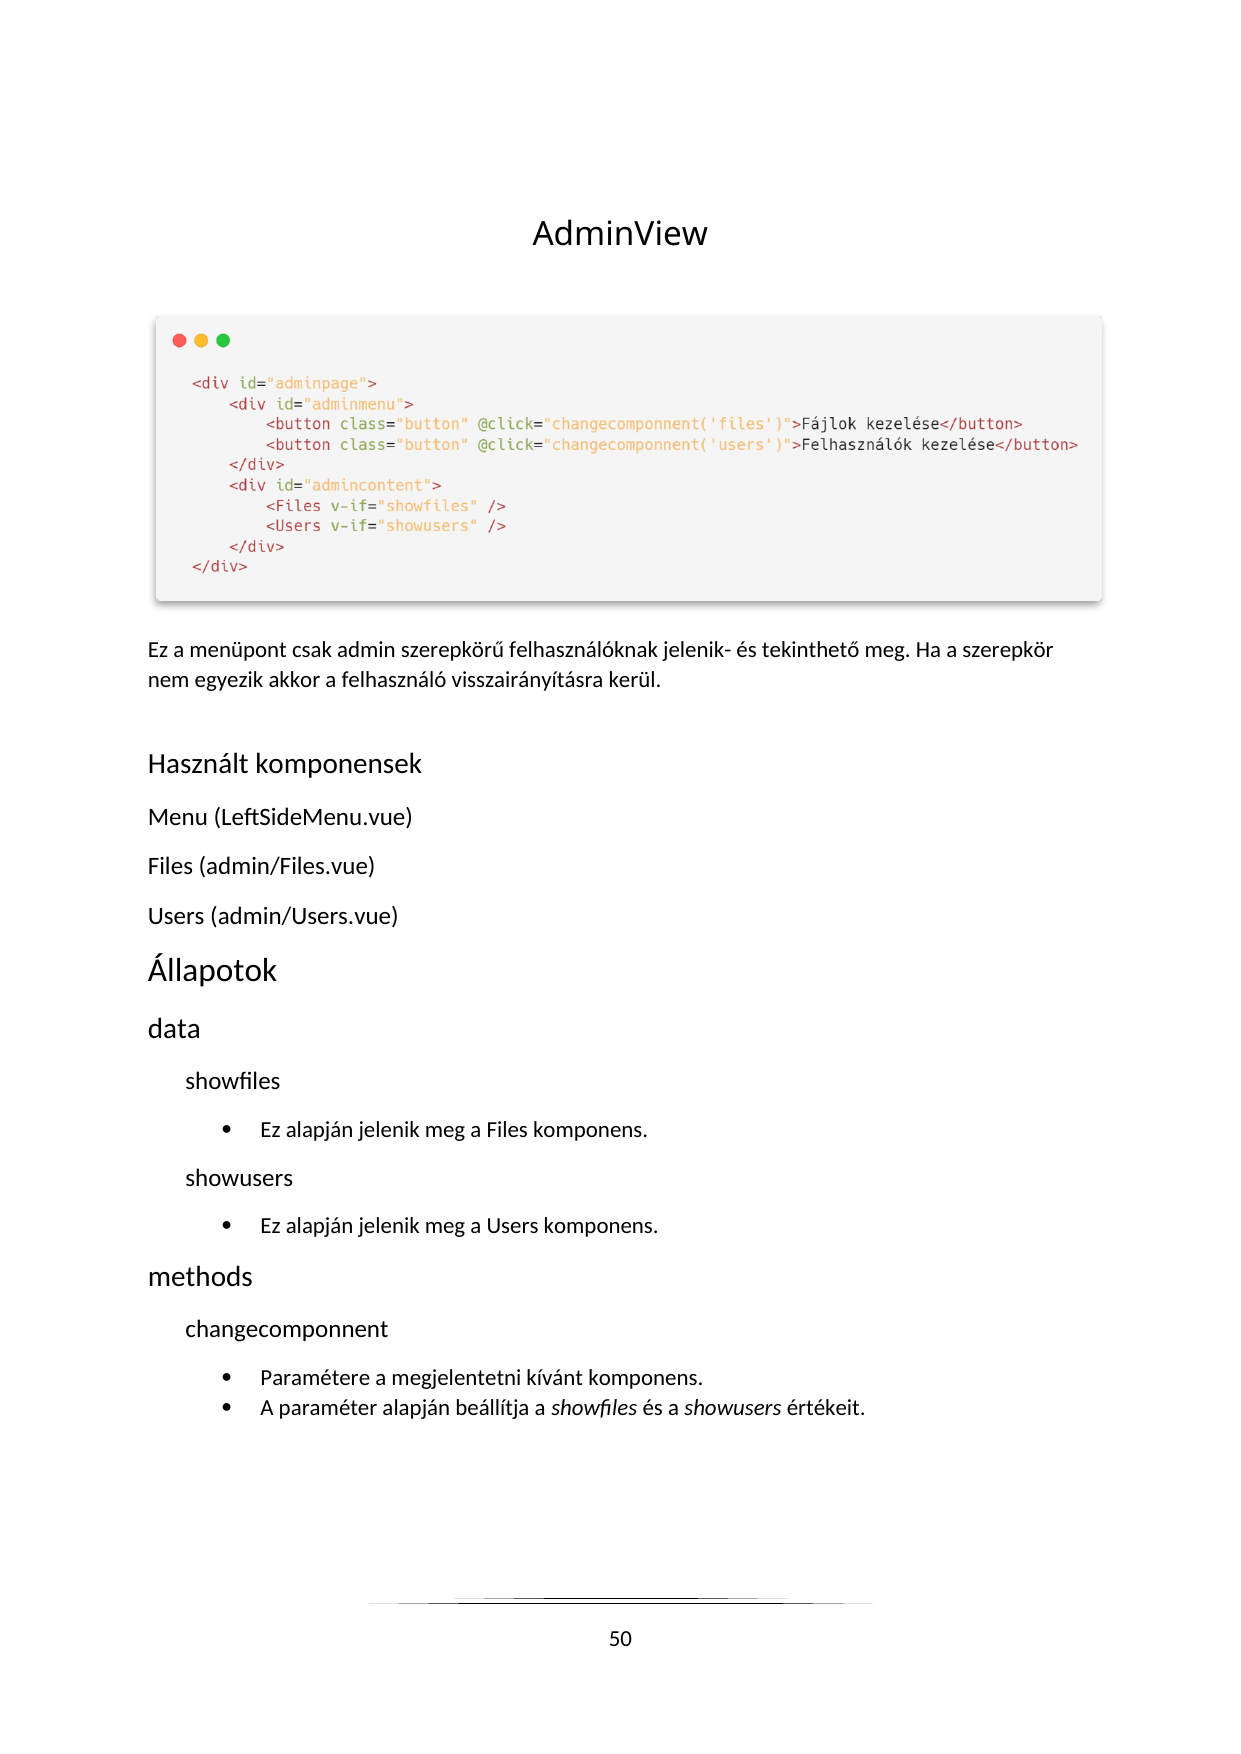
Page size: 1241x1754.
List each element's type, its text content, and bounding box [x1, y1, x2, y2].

text data [148, 1010, 1093, 1046]
text Users (admin/Users.vue) [148, 900, 1093, 930]
text showusers [185, 1162, 1093, 1192]
text Files (admin/Files.vue) [148, 850, 1093, 881]
text Használt komponensek [148, 746, 1093, 781]
text Menu (LeftSideMenu.vue) [148, 801, 1093, 831]
text methods [148, 1258, 1093, 1294]
list Ez alapján jelenik meg a Files komponens. [223, 1115, 1093, 1143]
text changecomponnent [185, 1313, 1093, 1344]
list A paraméter alapján beállítja a showfiles és a showusers értékeit. [223, 1393, 1093, 1421]
subtitle AdminView [148, 210, 1093, 256]
list Ez alapján jelenik meg a Users komponens. [223, 1211, 1093, 1239]
text Ez a menüpont csak admin szerepkörű felhasználóknak jelenik- és tekinthető meg. Ha a szerepkör nem egyezik akkor a felhasználó visszairányításra kerül. [148, 635, 1093, 693]
list Paramétere a megjelentetni kívánt komponens. [223, 1363, 1093, 1391]
text showfiles [185, 1065, 1093, 1096]
picture [156, 316, 1102, 601]
text Állapotok [148, 949, 1093, 990]
